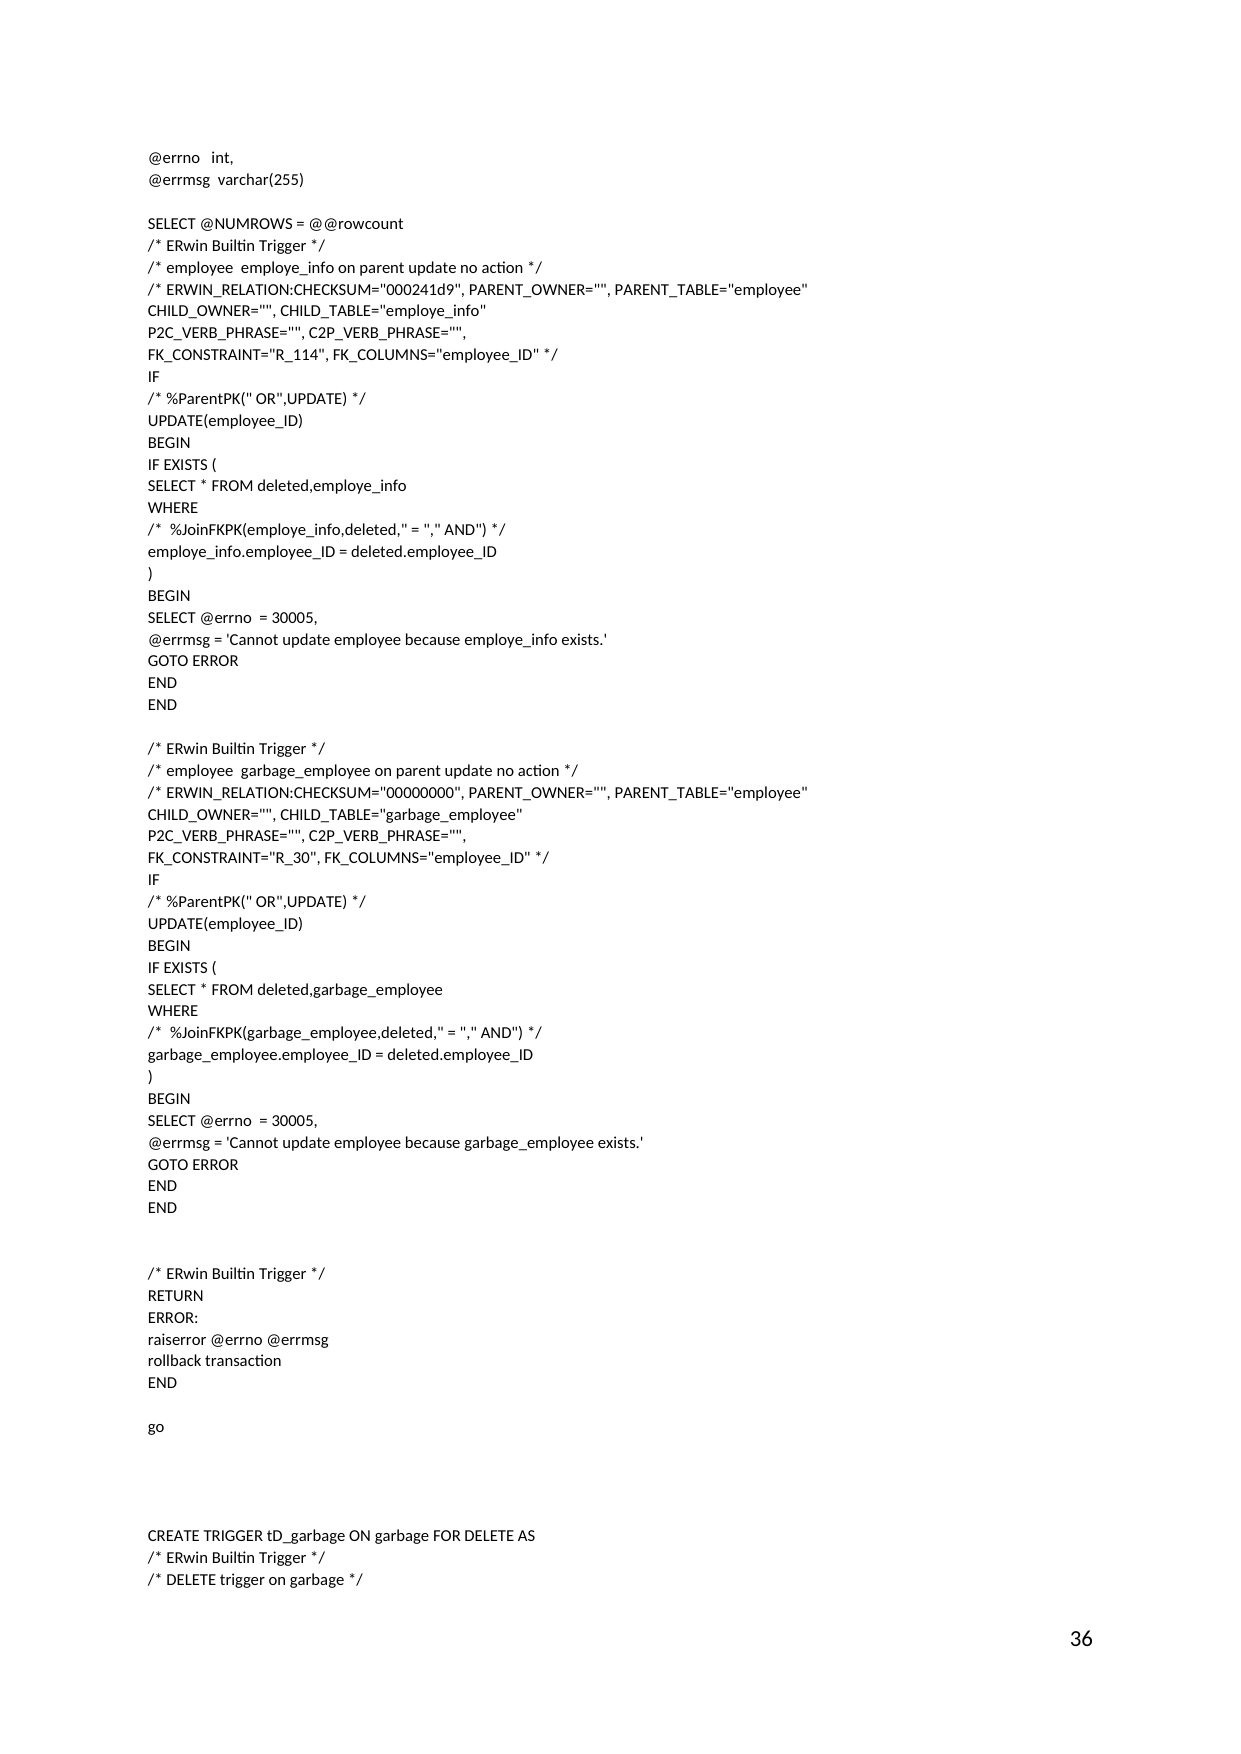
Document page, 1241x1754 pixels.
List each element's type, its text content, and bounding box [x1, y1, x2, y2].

text CHILD_OWNER="", CHILD_TABLE="garbage_employee" [148, 804, 1093, 824]
text UPDATE(employee_ID) [148, 410, 1093, 430]
text UPDATE(employee_ID) [148, 913, 1093, 933]
text FK_CONSTRAINT="R_30", FK_COLUMNS="employee_ID" */ [148, 848, 1093, 868]
text END [148, 1176, 1093, 1196]
text GOTO ERROR [148, 651, 1093, 671]
text @errmsg varchar(255) [148, 169, 1093, 190]
text /* DELETE trigger on garbage */ [148, 1569, 1093, 1590]
text END [148, 1198, 1093, 1218]
text SELECT * FROM deleted,garbage_employee [148, 979, 1093, 999]
text IF [148, 869, 1093, 890]
text FK_CONSTRAINT="R_114", FK_COLUMNS="employee_ID" */ [148, 344, 1093, 365]
text IF EXISTS ( [148, 454, 1093, 474]
text @errmsg = 'Cannot update employee because garbage_employee exists.' [148, 1132, 1093, 1152]
text /* ERwin Builtin Trigger */ [148, 1263, 1093, 1283]
text END [148, 694, 1093, 715]
text BEGIN [148, 585, 1093, 605]
text GOTO ERROR [148, 1154, 1093, 1174]
text BEGIN [148, 432, 1093, 452]
text SELECT * FROM deleted,employe_info [148, 476, 1093, 496]
text WHERE [148, 498, 1093, 518]
text BEGIN [148, 935, 1093, 955]
text @errno int, [148, 148, 1093, 168]
text /* %ParentPK(" OR",UPDATE) */ [148, 388, 1093, 408]
text /* employee employe_info on parent update no action */ [148, 257, 1093, 277]
text /* %ParentPK(" OR",UPDATE) */ [148, 891, 1093, 912]
text employe_info.employee_ID = deleted.employee_ID [148, 541, 1093, 562]
text /* %JoinFKPK(garbage_employee,deleted," = "," AND") */ [148, 1023, 1093, 1043]
text /* ERwin Builtin Trigger */ [148, 235, 1093, 255]
text P2C_VERB_PHRASE="", C2P_VERB_PHRASE="", [148, 323, 1093, 343]
text SELECT @errno = 30005, [148, 1110, 1093, 1130]
text /* ERWIN_RELATION:CHECKSUM="000241d9", PARENT_OWNER="", PARENT_TABLE="employee" [148, 279, 1093, 299]
text BEGIN [148, 1088, 1093, 1108]
text P2C_VERB_PHRASE="", C2P_VERB_PHRASE="", [148, 826, 1093, 846]
text CHILD_OWNER="", CHILD_TABLE="employe_info" [148, 301, 1093, 321]
text END [148, 673, 1093, 693]
text IF [148, 366, 1093, 387]
text garbage_employee.employee_ID = deleted.employee_ID [148, 1044, 1093, 1065]
text /* employee garbage_employee on parent update no action */ [148, 760, 1093, 780]
text END [148, 1373, 1093, 1393]
text SELECT @errno = 30005, [148, 607, 1093, 627]
text RETURN [148, 1285, 1093, 1305]
text @errmsg = 'Cannot update employee because employe_info exists.' [148, 629, 1093, 649]
text WHERE [148, 1001, 1093, 1021]
text /* ERwin Builtin Trigger */ [148, 1548, 1093, 1568]
text /* ERwin Builtin Trigger */ [148, 738, 1093, 758]
text go [148, 1416, 1093, 1437]
text raiserror @errno @errmsg [148, 1329, 1093, 1349]
text CREATE TRIGGER tD_garbage ON garbage FOR DELETE AS [148, 1526, 1093, 1546]
text SELECT @NUMROWS = @@rowcount [148, 213, 1093, 233]
text /* ERWIN_RELATION:CHECKSUM="00000000", PARENT_OWNER="", PARENT_TABLE="employee" [148, 782, 1093, 802]
text ) [148, 563, 1093, 583]
text IF EXISTS ( [148, 957, 1093, 977]
text /* %JoinFKPK(employe_info,deleted," = "," AND") */ [148, 519, 1093, 540]
text ) [148, 1066, 1093, 1087]
text rollback transaction [148, 1351, 1093, 1371]
text ERROR: [148, 1307, 1093, 1327]
